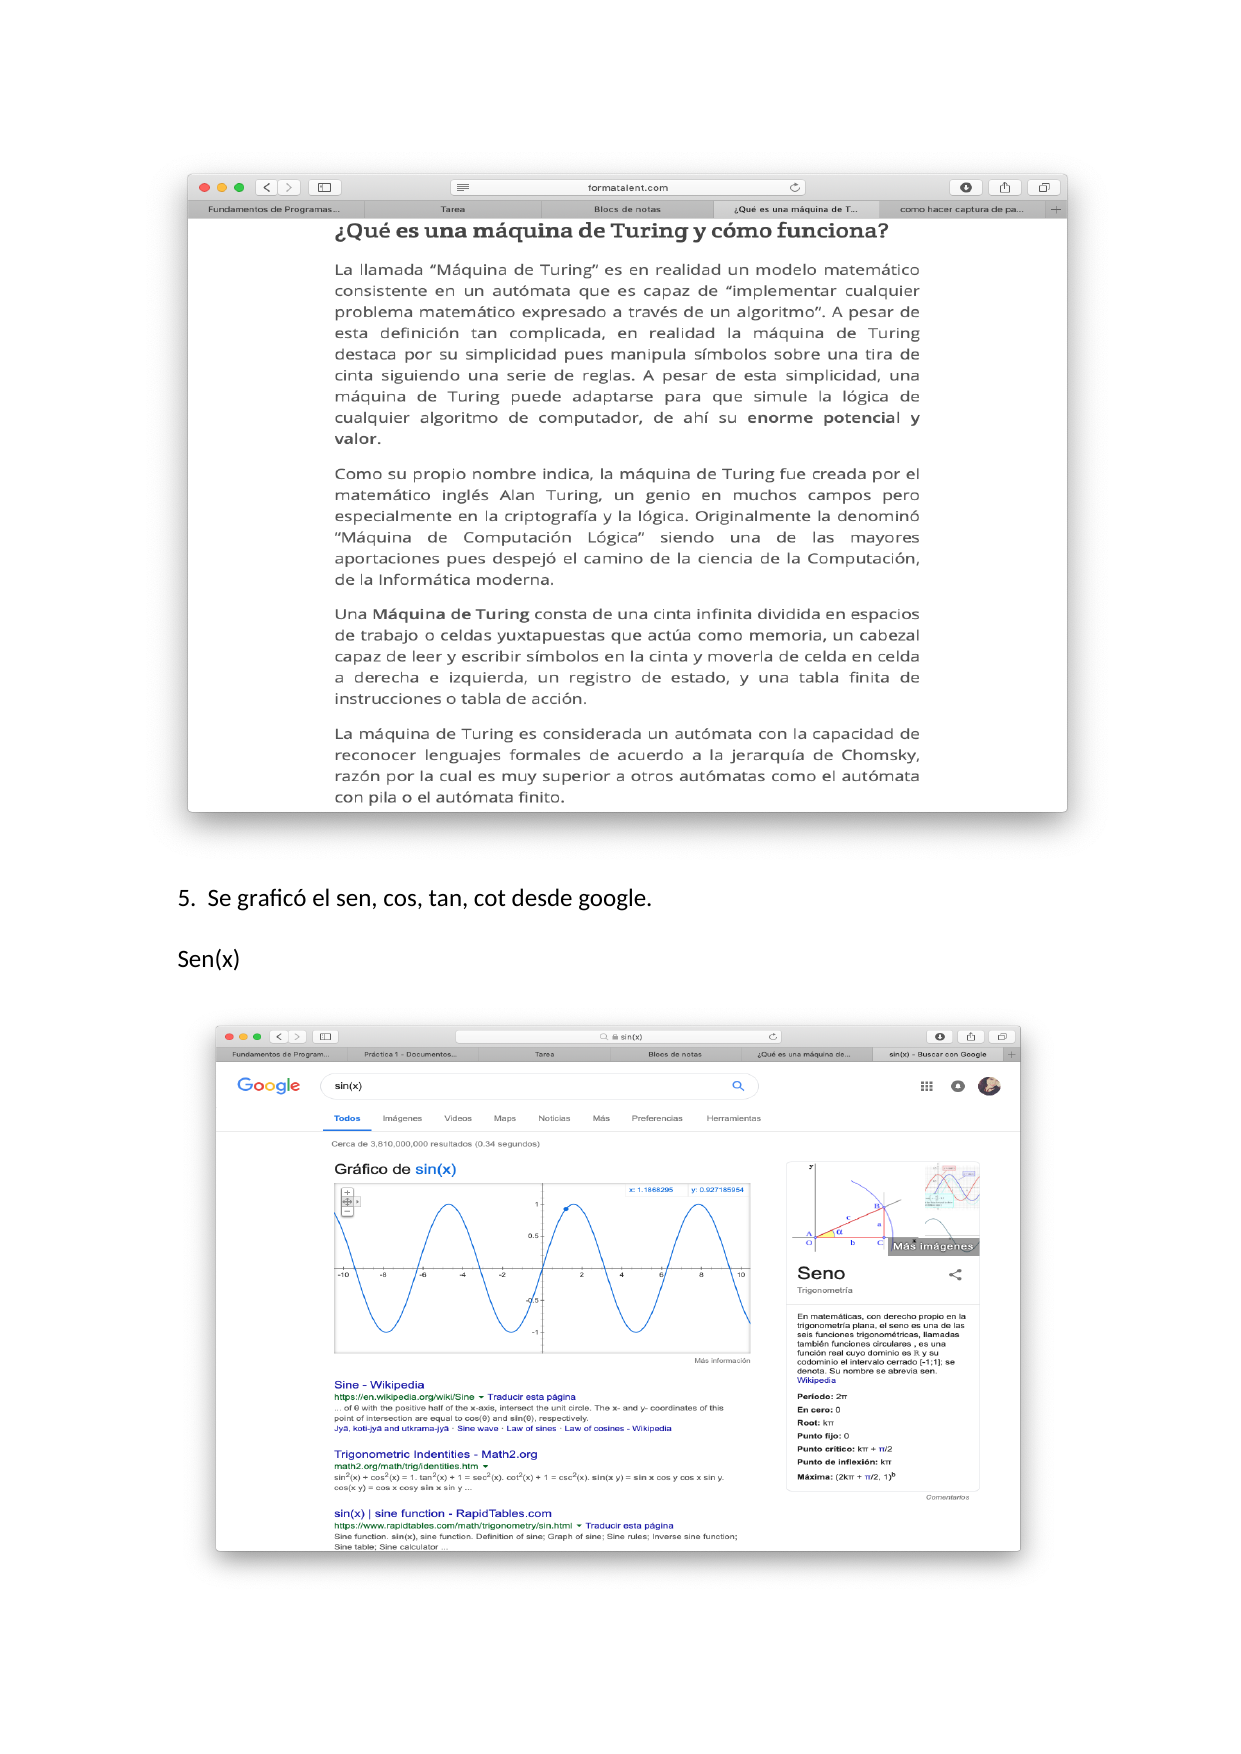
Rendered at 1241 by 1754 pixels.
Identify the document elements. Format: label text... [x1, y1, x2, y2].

text Sen(x) [177, 943, 1063, 974]
text 5. Se graficó el sen, cos, tan, cot desde google. [177, 864, 1063, 913]
picture [177, 1004, 1059, 1593]
picture [139, 147, 1115, 864]
